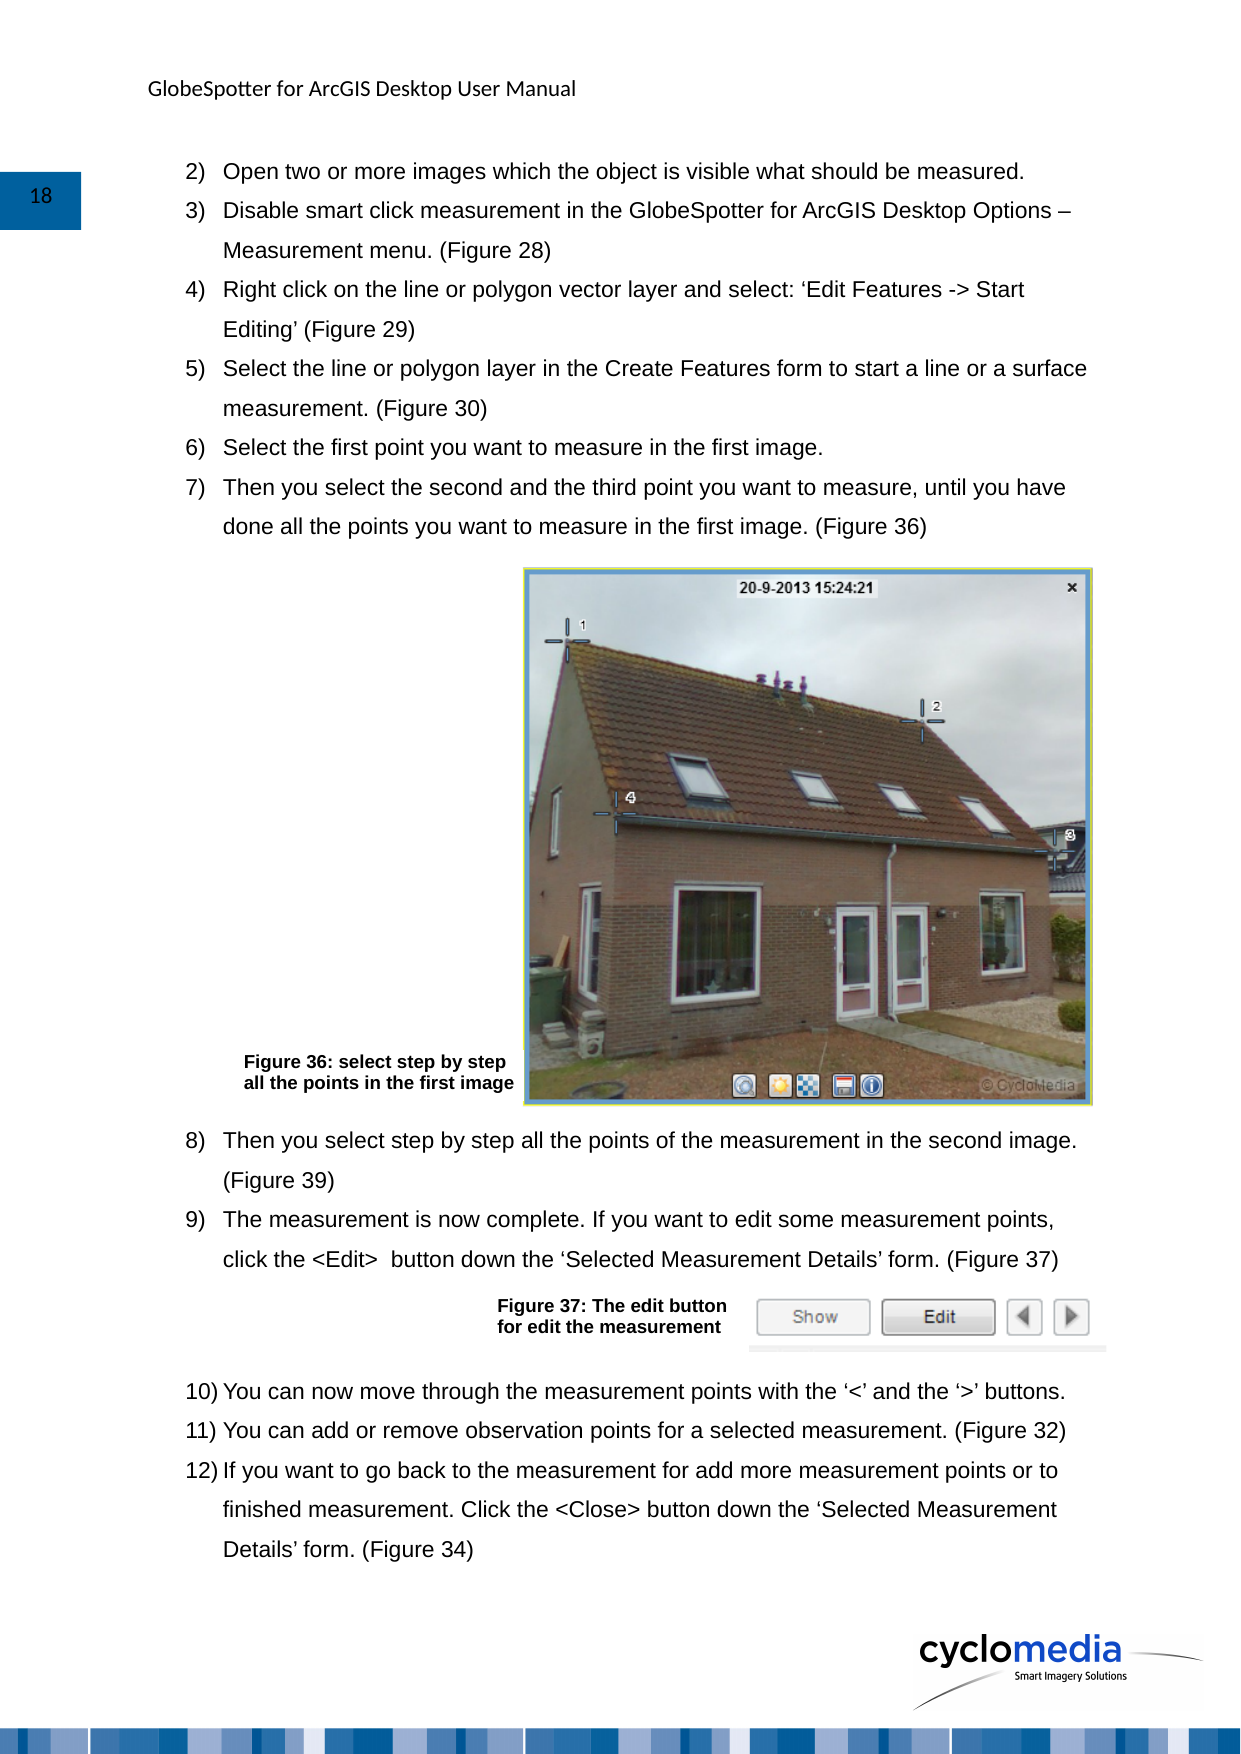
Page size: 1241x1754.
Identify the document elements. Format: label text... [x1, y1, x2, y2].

list You can now move through the measurement points with the ‘<’ and the ‘>’ buttons. [185, 1285, 1093, 1404]
list Then you select the second and the third point you want to measure, until you have done all the points you want to measure in the first image. (Figure 36) [185, 474, 1093, 539]
list Open two or more images which the object is visible what should be measured. [185, 158, 1093, 184]
list Right click on the line or polygon vector layer and select: ‘Edit Features -> Start Editing’ (Figure 29) [185, 276, 1093, 342]
list Disable smart click measurement in the GlobeSpotter for ArcGIS Desktop Options – Measurement menu. (Figure 28) [185, 197, 1093, 263]
picture [522, 567, 1093, 1107]
list You can add or remove observation points for a selected measurement. (Figure 32) [185, 1417, 1093, 1443]
picture [0, 1727, 1241, 1754]
list Select the line or polygon layer in the Create Features form to start a line or a surface measurement. (Figure 30) [185, 355, 1093, 421]
list Select the first point you want to measure in the first image. [185, 434, 1093, 461]
list If you want to go back to the measurement for add more measurement points or to finished measurement. Click the <Close> button down the ‘Selected Measurement Details’ form. (Figure 34) [185, 1457, 1093, 1562]
list The measurement is now complete. If you want to edit some measurement points, click the <Edit> button down the ‘Selected Measurement Details’ form. (Figure 37) [185, 1206, 1093, 1272]
picture [912, 1634, 1204, 1711]
picture [749, 1289, 1107, 1352]
